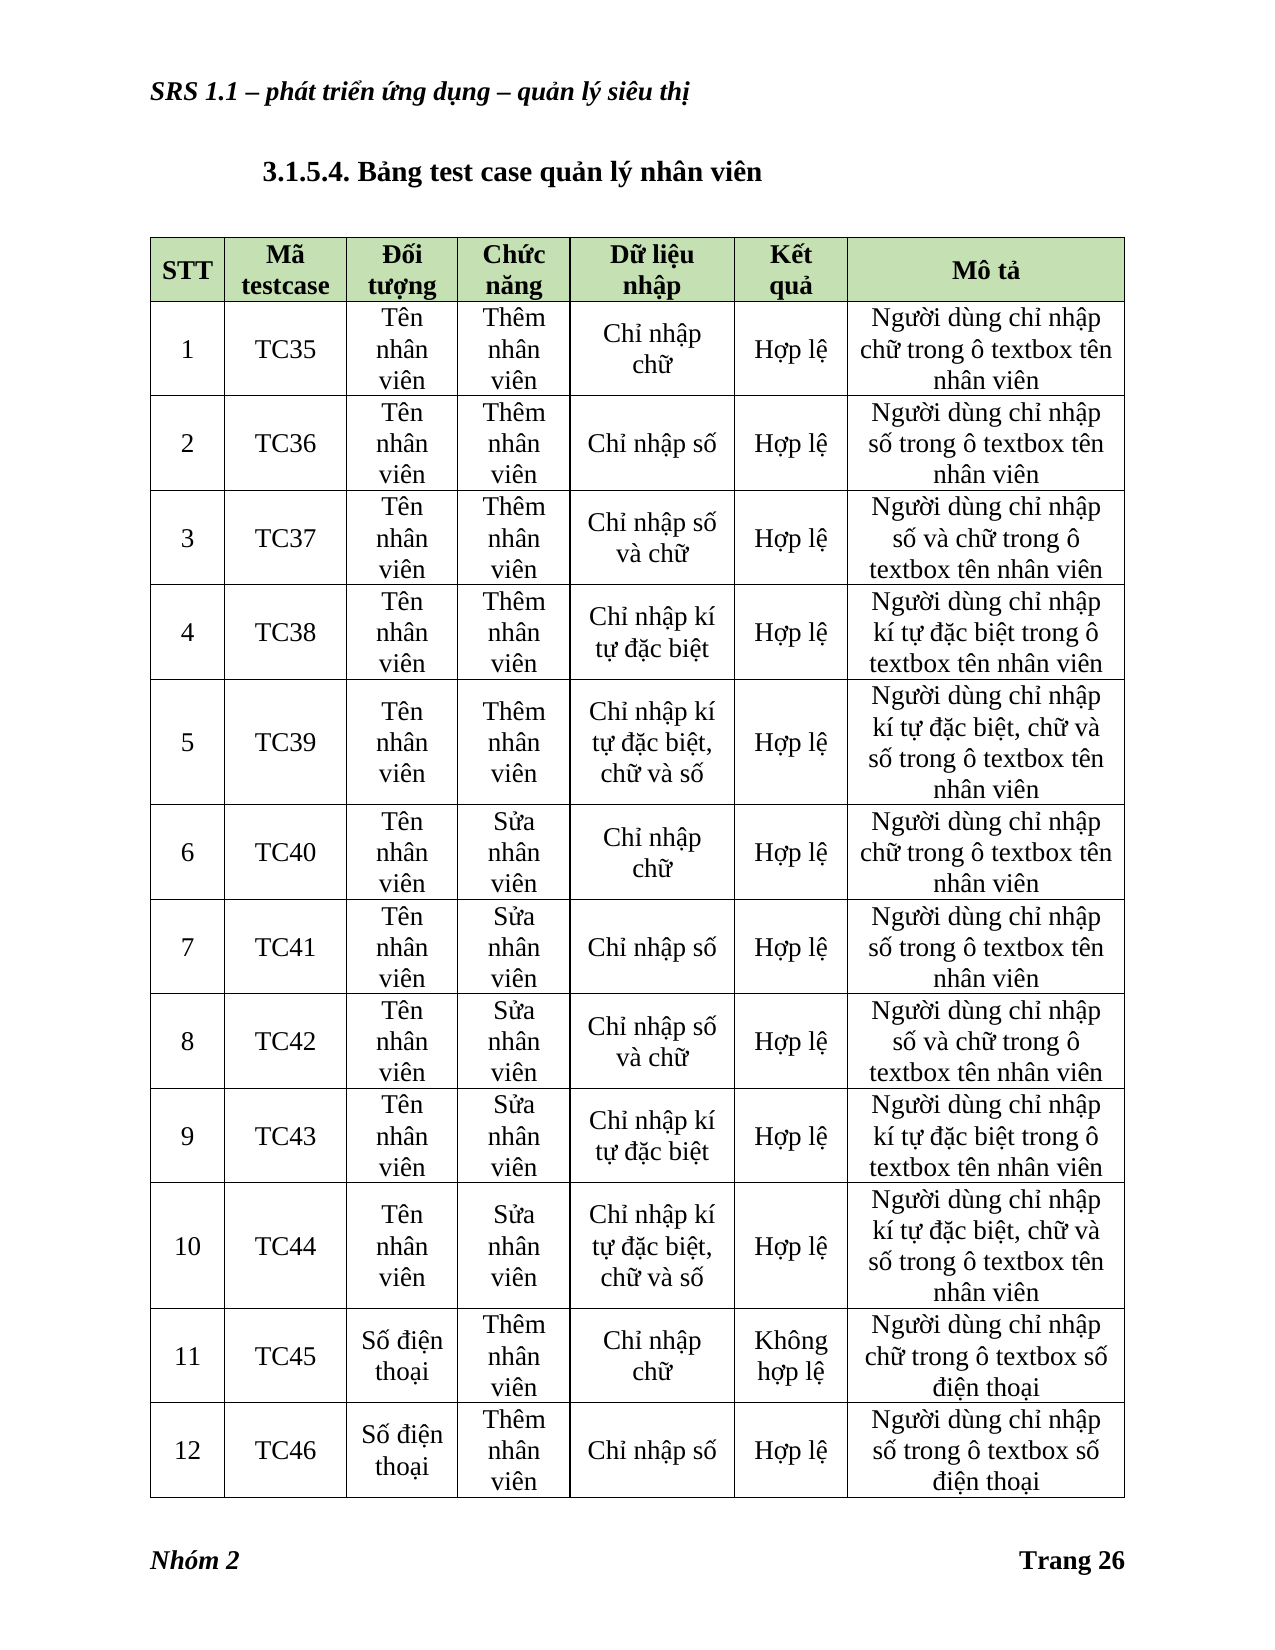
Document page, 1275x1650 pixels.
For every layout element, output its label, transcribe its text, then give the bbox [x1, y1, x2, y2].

table_cell 7 [151, 900, 224, 993]
table_cell Người dùng chỉ nhập kí tự đặc biệt, chữ và số trong ô textbox tên nhân viên [848, 680, 1124, 804]
table_cell Chỉ nhập số và chữ [571, 994, 734, 1087]
table_cell TC42 [225, 994, 346, 1087]
table_cell Sửa nhân viên [458, 900, 569, 993]
table_header Chức năng [458, 238, 569, 301]
table_cell Hợp lệ [735, 1089, 847, 1182]
table_cell Thêm nhân viên [458, 396, 569, 489]
table_cell Hợp lệ [735, 396, 847, 489]
table_cell TC38 [225, 585, 346, 678]
table_cell Hợp lệ [735, 994, 847, 1087]
table_cell Sửa nhân viên [458, 994, 569, 1087]
table_cell Tên nhân viên [347, 994, 457, 1087]
table_cell Người dùng chỉ nhập số trong ô textbox tên nhân viên [848, 900, 1124, 993]
table_cell Chỉ nhập kí tự đặc biệt [571, 585, 734, 678]
table_cell Hợp lệ [735, 900, 847, 993]
table_cell Tên nhân viên [347, 805, 457, 898]
table_cell 11 [151, 1309, 224, 1402]
table_header Đối tượng [347, 238, 457, 301]
table_cell 8 [151, 994, 224, 1087]
table_cell Hợp lệ [735, 1403, 847, 1497]
table_cell Chỉ nhập kí tự đặc biệt, chữ và số [571, 680, 734, 804]
table_cell TC36 [225, 396, 346, 489]
table_cell TC35 [225, 302, 346, 395]
table_cell Tên nhân viên [347, 1089, 457, 1182]
table_cell Tên nhân viên [347, 491, 457, 584]
table_cell TC44 [225, 1183, 346, 1308]
table_cell Hợp lệ [735, 680, 847, 804]
table_cell Thêm nhân viên [458, 585, 569, 678]
table_cell 5 [151, 680, 224, 804]
table_cell Thêm nhân viên [458, 1309, 569, 1402]
table_cell Người dùng chỉ nhập kí tự đặc biệt trong ô textbox tên nhân viên [848, 1089, 1124, 1182]
table_cell Thêm nhân viên [458, 491, 569, 584]
table_cell Hợp lệ [735, 805, 847, 898]
table_cell Người dùng chỉ nhập kí tự đặc biệt trong ô textbox tên nhân viên [848, 585, 1124, 678]
table_cell Người dùng chỉ nhập số trong ô textbox số điện thoại [848, 1403, 1124, 1497]
table_cell Hợp lệ [735, 585, 847, 678]
table_cell Sửa nhân viên [458, 805, 569, 898]
table_cell 2 [151, 396, 224, 489]
table_header STT [151, 238, 224, 301]
table_cell Số điện thoại [347, 1403, 457, 1497]
table_cell Chỉ nhập chữ [571, 805, 734, 898]
table_cell 6 [151, 805, 224, 898]
table_cell Chỉ nhập số [571, 900, 734, 993]
subtitle Bảng test case quản lý nhân viên [262, 154, 1125, 188]
table_cell Chỉ nhập kí tự đặc biệt, chữ và số [571, 1183, 734, 1308]
table_cell TC37 [225, 491, 346, 584]
table_header Kết quả [735, 238, 847, 301]
table_cell 12 [151, 1403, 224, 1497]
table_cell Tên nhân viên [347, 900, 457, 993]
table_cell Sửa nhân viên [458, 1183, 569, 1308]
table_cell TC40 [225, 805, 346, 898]
table_cell Số điện thoại [347, 1309, 457, 1402]
table_cell TC46 [225, 1403, 346, 1497]
table_cell TC43 [225, 1089, 346, 1182]
table_cell Hợp lệ [735, 1183, 847, 1308]
table_cell Người dùng chỉ nhập chữ trong ô textbox tên nhân viên [848, 805, 1124, 898]
table_cell TC39 [225, 680, 346, 804]
table_cell Người dùng chỉ nhập số trong ô textbox tên nhân viên [848, 396, 1124, 489]
table_header Mã testcase [225, 238, 346, 301]
table_cell Người dùng chỉ nhập số và chữ trong ô textbox tên nhân viên [848, 994, 1124, 1087]
table_cell Hợp lệ [735, 491, 847, 584]
table_cell Chỉ nhập chữ [571, 302, 734, 395]
table_cell 3 [151, 491, 224, 584]
table_cell Người dùng chỉ nhập số và chữ trong ô textbox tên nhân viên [848, 491, 1124, 584]
table_cell 4 [151, 585, 224, 678]
table_cell Chỉ nhập số [571, 396, 734, 489]
table_cell Không hợp lệ [735, 1309, 847, 1402]
table_cell Tên nhân viên [347, 585, 457, 678]
table_cell Hợp lệ [735, 302, 847, 395]
table_cell 9 [151, 1089, 224, 1182]
table_cell Người dùng chỉ nhập chữ trong ô textbox số điện thoại [848, 1309, 1124, 1402]
table_cell Tên nhân viên [347, 680, 457, 804]
table_cell Người dùng chỉ nhập kí tự đặc biệt, chữ và số trong ô textbox tên nhân viên [848, 1183, 1124, 1308]
table_cell 1 [151, 302, 224, 395]
table_cell Thêm nhân viên [458, 1403, 569, 1497]
table_cell Người dùng chỉ nhập chữ trong ô textbox tên nhân viên [848, 302, 1124, 395]
table_cell TC41 [225, 900, 346, 993]
table_cell Chỉ nhập số [571, 1403, 734, 1497]
table_cell Tên nhân viên [347, 1183, 457, 1308]
table_cell Chỉ nhập số và chữ [571, 491, 734, 584]
table_header Mô tả [848, 238, 1124, 301]
table_cell TC45 [225, 1309, 346, 1402]
table_cell Tên nhân viên [347, 302, 457, 395]
table_cell Chỉ nhập chữ [571, 1309, 734, 1402]
table_cell Thêm nhân viên [458, 302, 569, 395]
table_cell Tên nhân viên [347, 396, 457, 489]
table_cell Thêm nhân viên [458, 680, 569, 804]
table_header Dữ liệu nhập [571, 238, 734, 301]
table_cell Sửa nhân viên [458, 1089, 569, 1182]
table_cell 10 [151, 1183, 224, 1308]
table_cell Chỉ nhập kí tự đặc biệt [571, 1089, 734, 1182]
